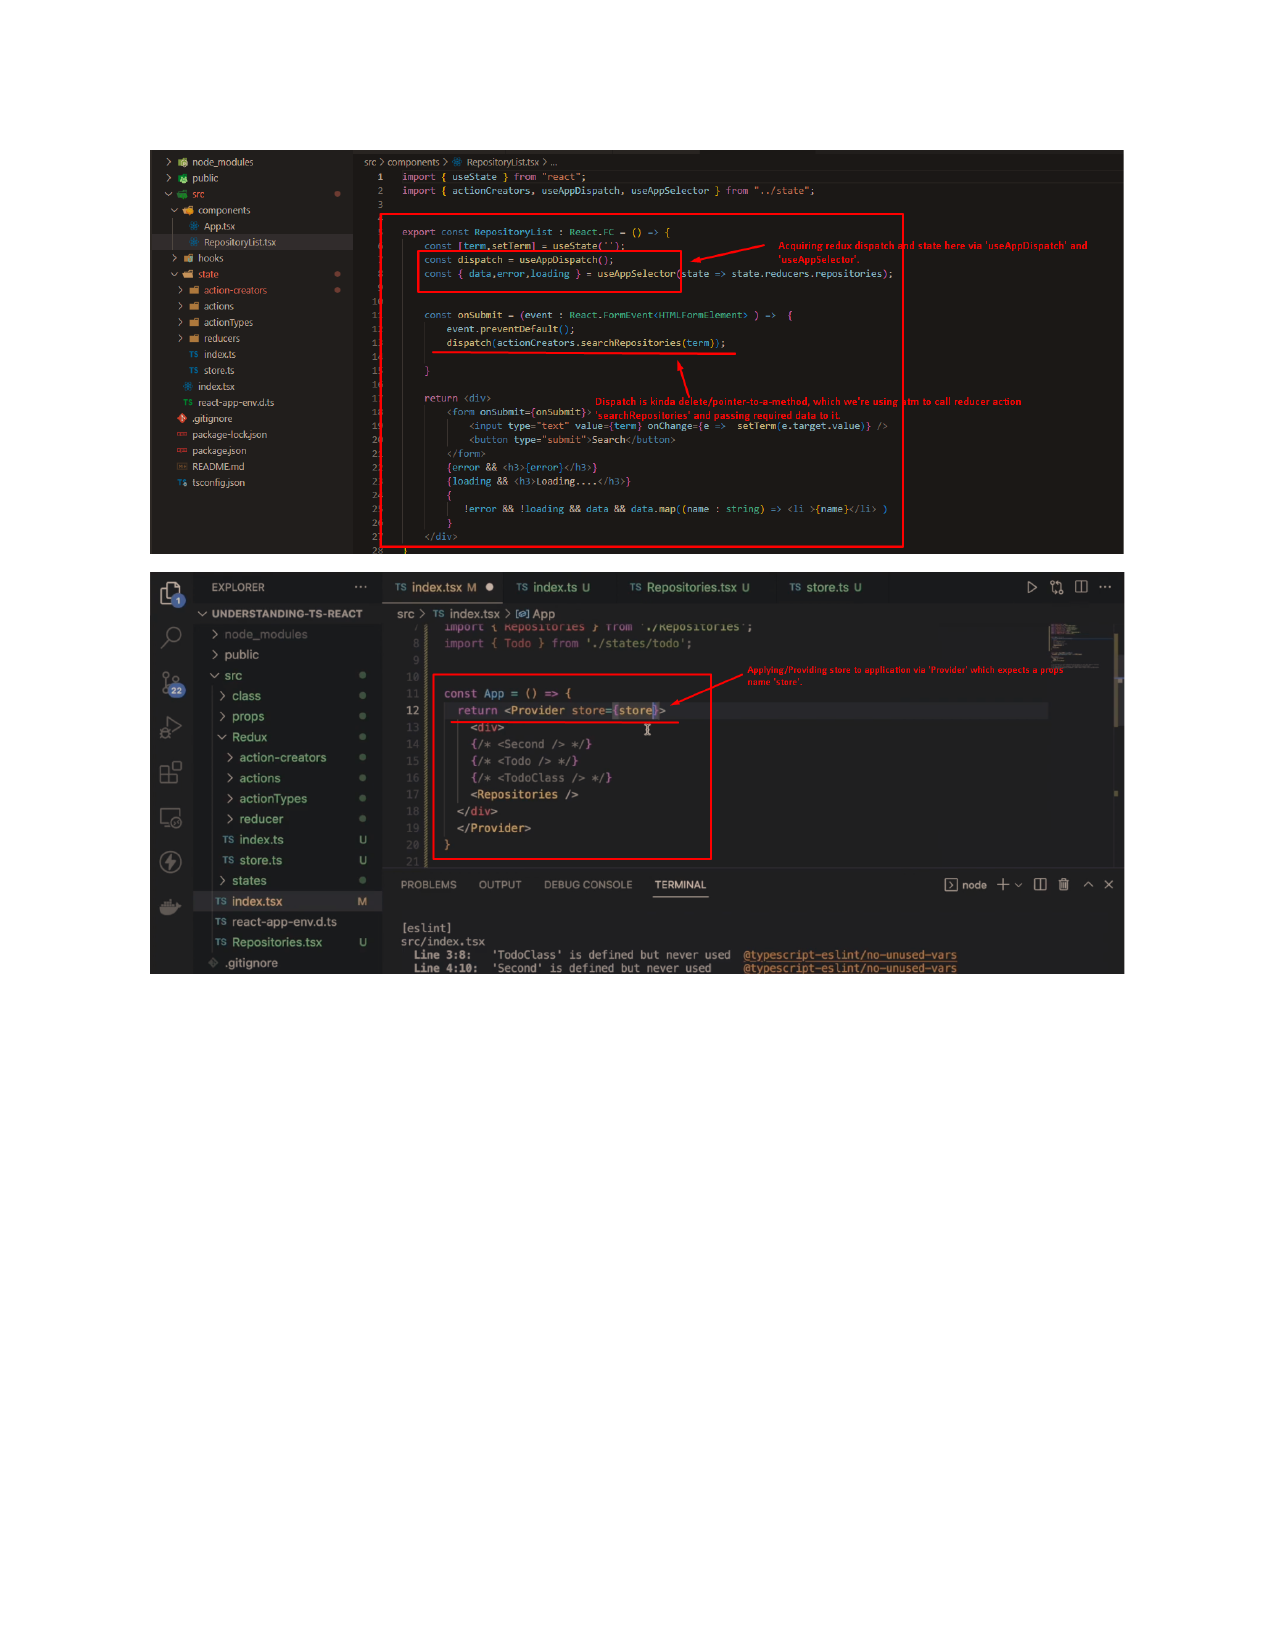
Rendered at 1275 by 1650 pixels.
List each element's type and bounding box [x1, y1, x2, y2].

picture [150, 150, 1124, 554]
picture [150, 572, 1125, 974]
